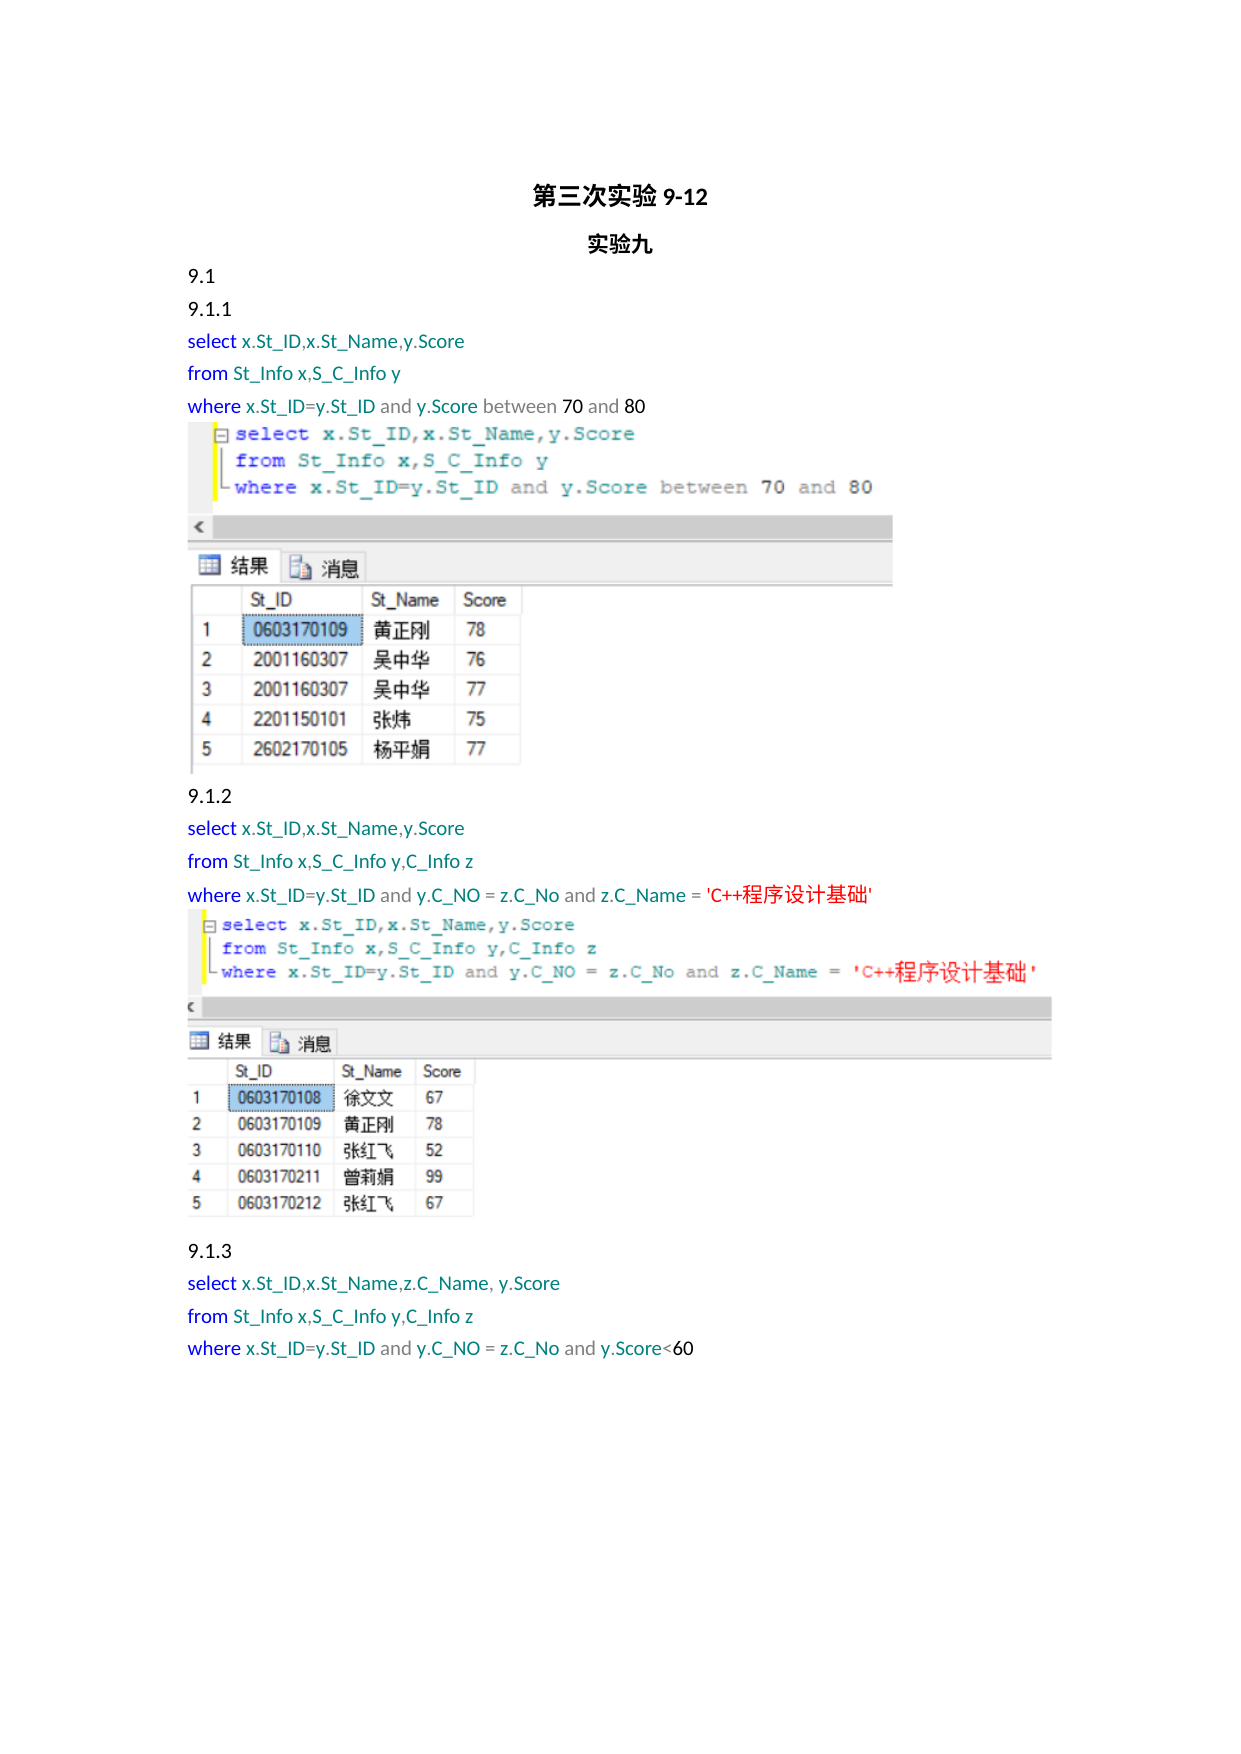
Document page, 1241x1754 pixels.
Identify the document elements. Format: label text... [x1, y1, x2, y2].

picture [187, 909, 1052, 1226]
text from St_Info x,S_C_Info y,C_Info z [187, 844, 1053, 877]
text select x.St_ID,x.St_Name,y.Score [187, 812, 1053, 844]
text 9.1.1 [187, 292, 1053, 324]
text select x.St_ID,x.St_Name,y.Score [187, 324, 1053, 357]
text where x.St_ID=y.St_ID and y.Score between 70 and 80 [187, 389, 1053, 422]
text where x.St_ID=y.St_ID and y.C_NO = z.C_No and y.Score<60 [187, 1332, 1053, 1364]
text from St_Info x,S_C_Info y,C_Info z [187, 1299, 1053, 1332]
picture [187, 422, 893, 774]
text from St_Info x,S_C_Info y [187, 357, 1053, 389]
text 9.1.2 [187, 779, 1053, 812]
text where x.St_ID=y.St_ID and y.C_NO = z.C_No and z.C_Name = 'C++程序设计基础' [187, 877, 1053, 909]
text 9.1 [187, 259, 1053, 292]
text 第三次实验9-12 [187, 162, 1053, 227]
text 实验九 [187, 227, 1053, 259]
text select x.St_ID,x.St_Name,z.C_Name, y.Score [187, 1267, 1053, 1299]
text 9.1.3 [187, 1234, 1053, 1267]
